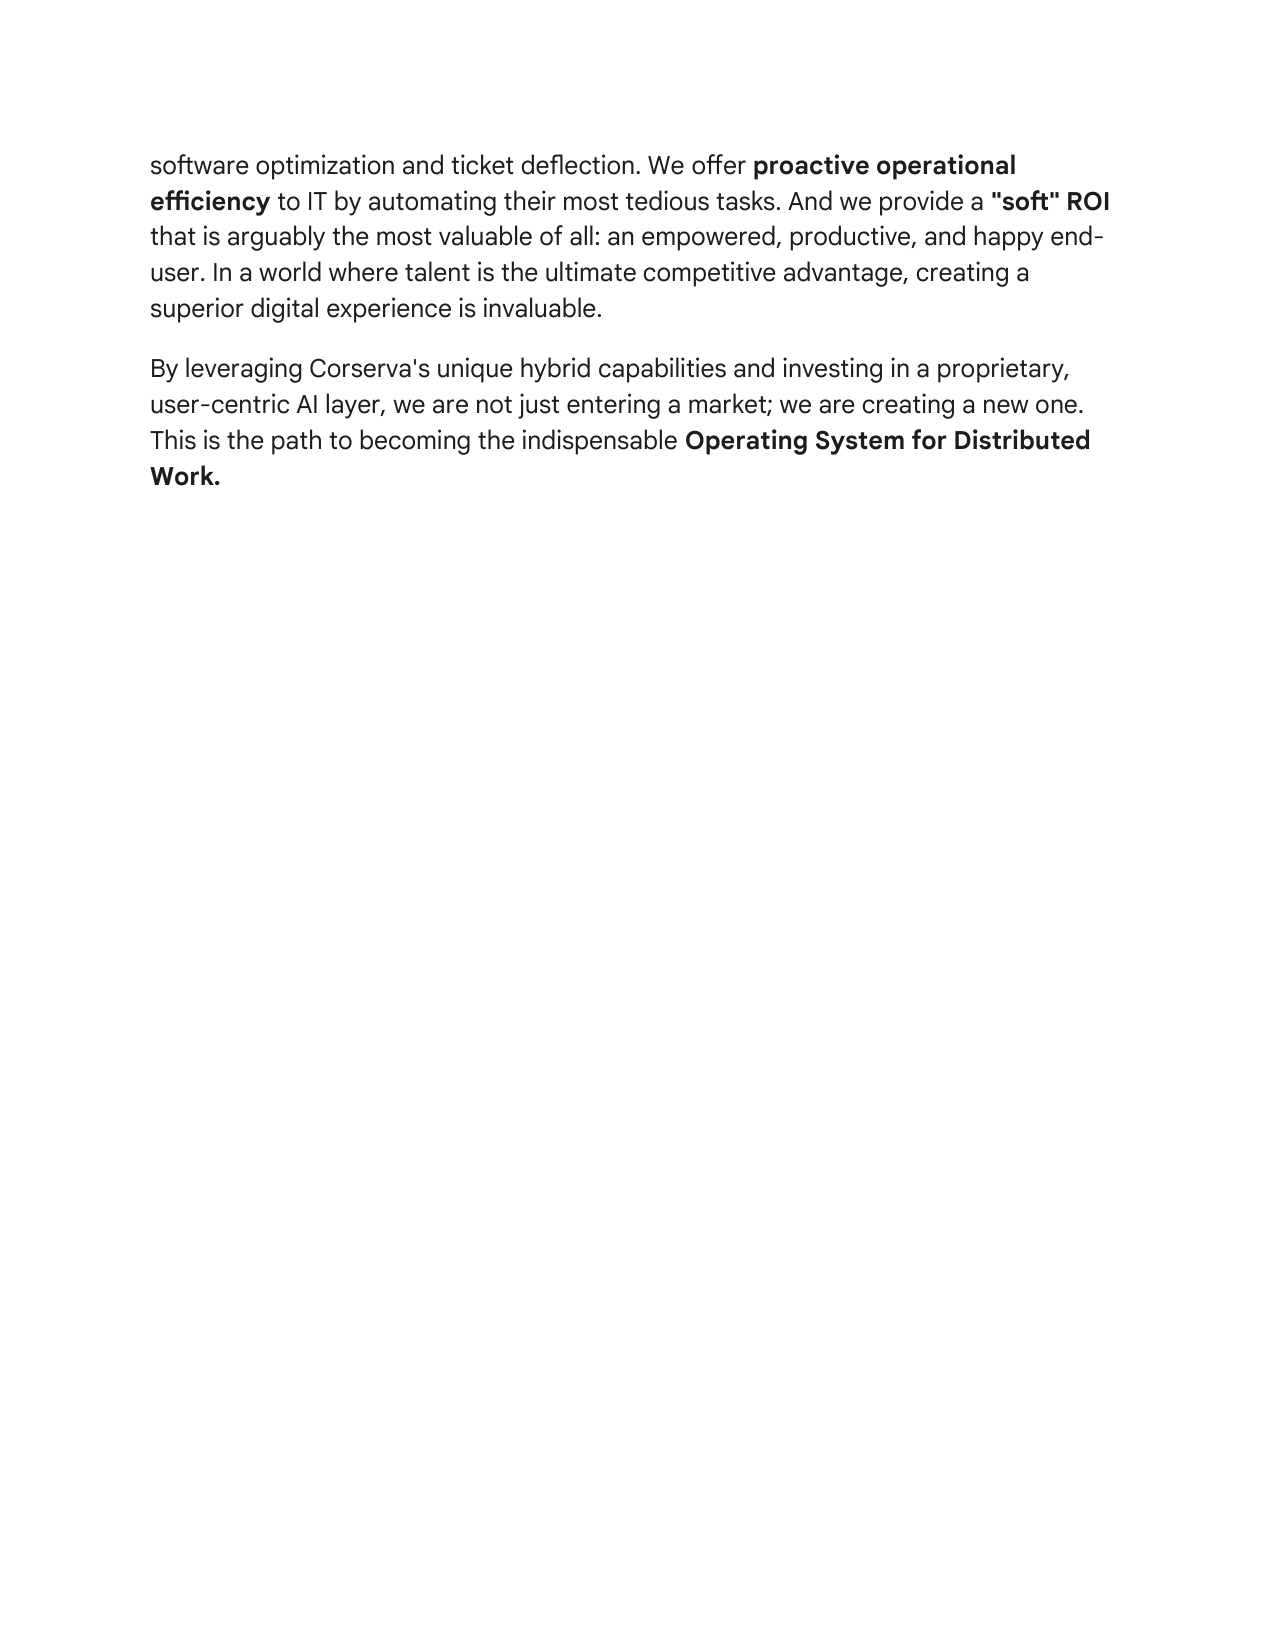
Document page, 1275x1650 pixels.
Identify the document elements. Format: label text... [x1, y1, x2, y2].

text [150, 150, 1125, 324]
text By leveraging Corserva's unique hybrid capabilities and investing in a proprietary, user-centric AI layer, we are not just entering a market; we are creating a new one. This is the path to becoming the indispensable Operating System for Distributed Work. [150, 354, 1125, 492]
